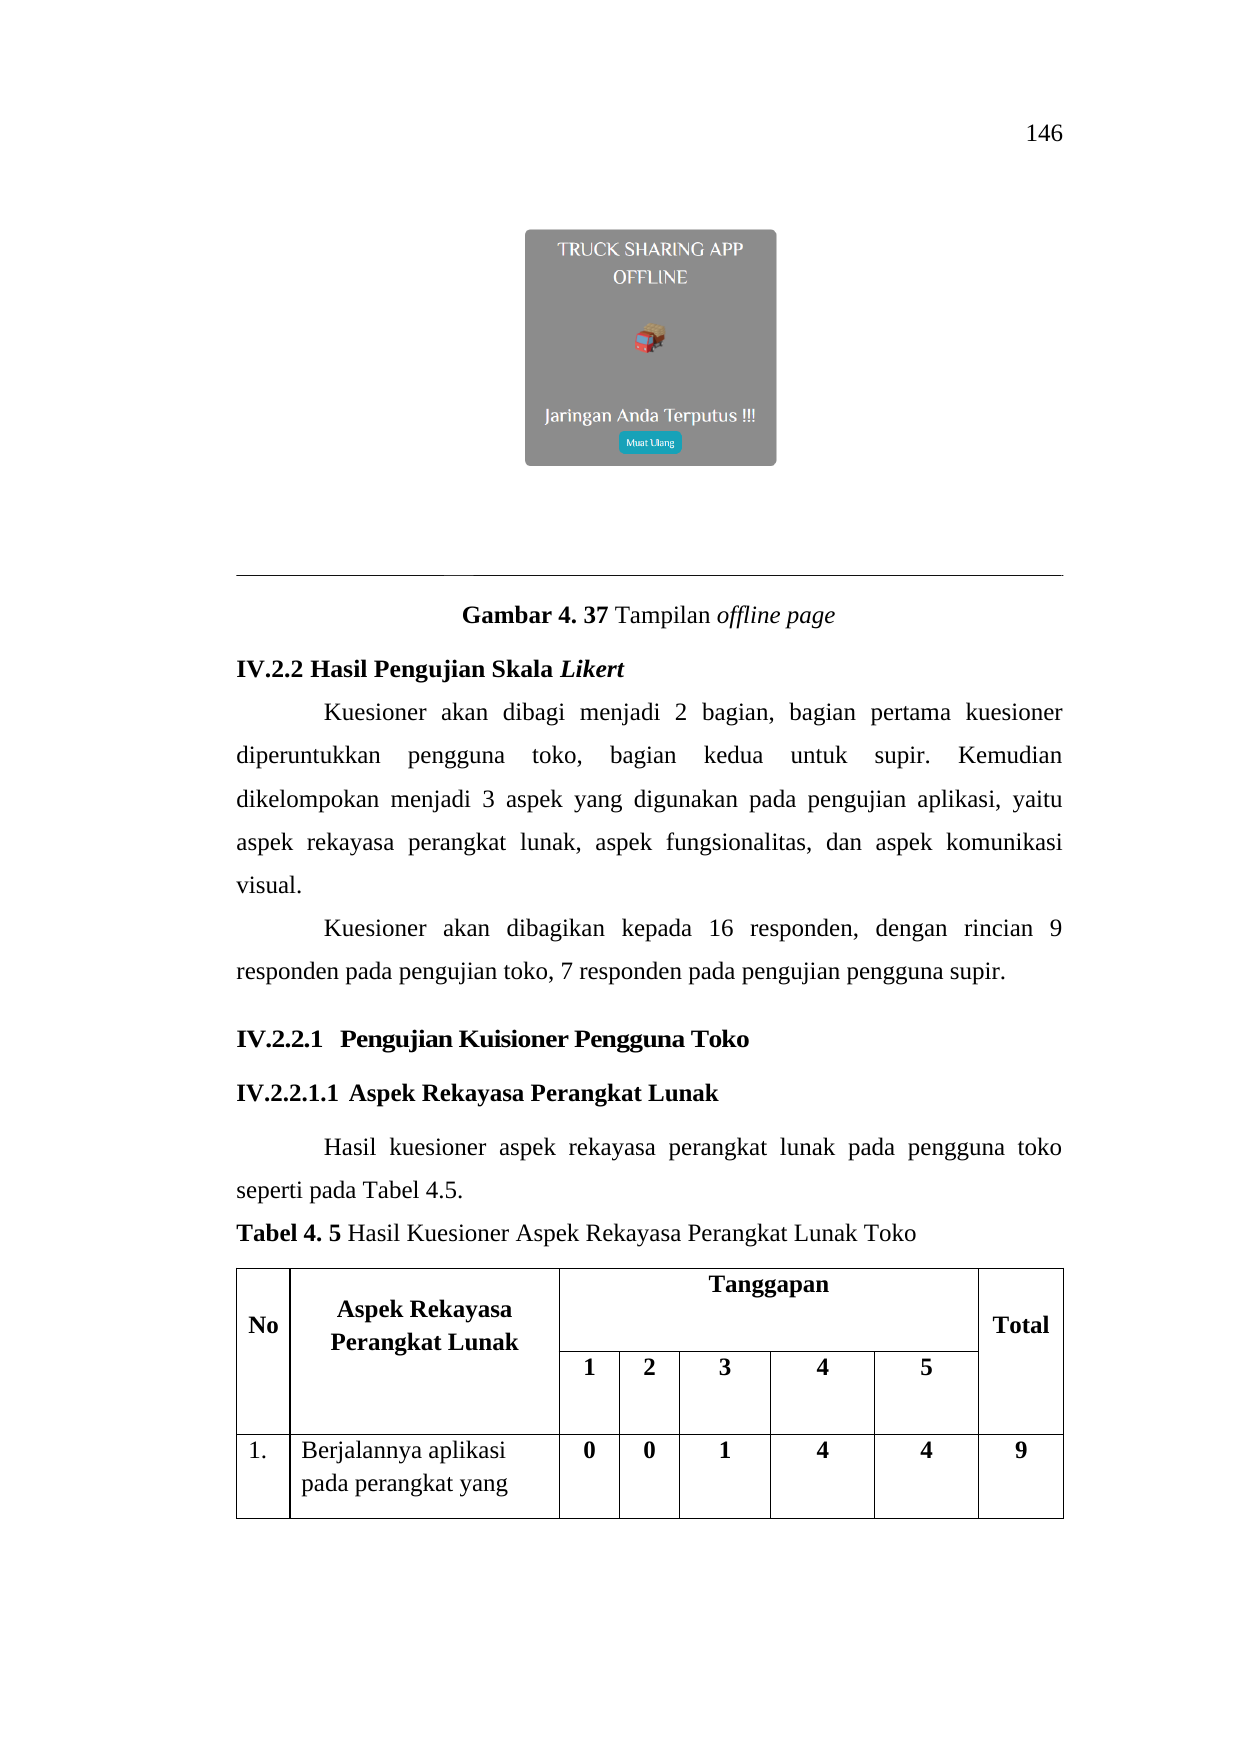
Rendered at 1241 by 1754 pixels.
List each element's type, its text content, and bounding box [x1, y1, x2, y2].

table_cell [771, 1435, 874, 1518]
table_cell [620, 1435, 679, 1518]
text Kuesioner akan dibagikan kepada 16 responden, dengan rincian 9 responden pada pengujian toko, 7 responden pada pengujian pengguna supir. [236, 913, 1063, 985]
text Hasil kuesioner aspek rekayasa perangkat lunak pada pengguna toko seperti pada Tabel 4.5. [236, 1132, 1063, 1204]
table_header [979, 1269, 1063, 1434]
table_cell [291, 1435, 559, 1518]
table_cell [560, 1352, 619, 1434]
text Gambar 4. 37 Tampilan offline page [236, 601, 1063, 629]
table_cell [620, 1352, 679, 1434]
picture [236, 177, 1064, 576]
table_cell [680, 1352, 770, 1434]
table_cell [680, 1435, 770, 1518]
text Kuesioner akan dibagi menjadi 2 bagian, bagian pertama kuesioner diperuntukkan pengguna toko, bagian kedua untuk supir. Kemudian dikelompokan menjadi 3 aspek yang digunakan pada pengujian aplikasi, yaitu aspek rekayasa perangkat lunak, aspek fungsionalitas, dan aspek komunikasi visual. [236, 697, 1063, 899]
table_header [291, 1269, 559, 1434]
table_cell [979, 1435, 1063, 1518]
subtitle Pengujian Kuisioner Pengguna Toko [236, 1024, 1063, 1053]
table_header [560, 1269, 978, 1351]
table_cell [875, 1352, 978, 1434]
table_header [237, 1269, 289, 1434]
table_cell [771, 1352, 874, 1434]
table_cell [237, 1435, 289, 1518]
text Tabel 4. 5 Hasil Kuesioner Aspek Rekayasa Perangkat Lunak Toko [236, 1218, 1063, 1247]
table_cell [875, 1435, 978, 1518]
subtitle Hasil Pengujian Skala Likert [236, 654, 1063, 683]
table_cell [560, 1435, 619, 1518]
subtitle Aspek Rekayasa Perangkat Lunak [236, 1078, 1063, 1107]
